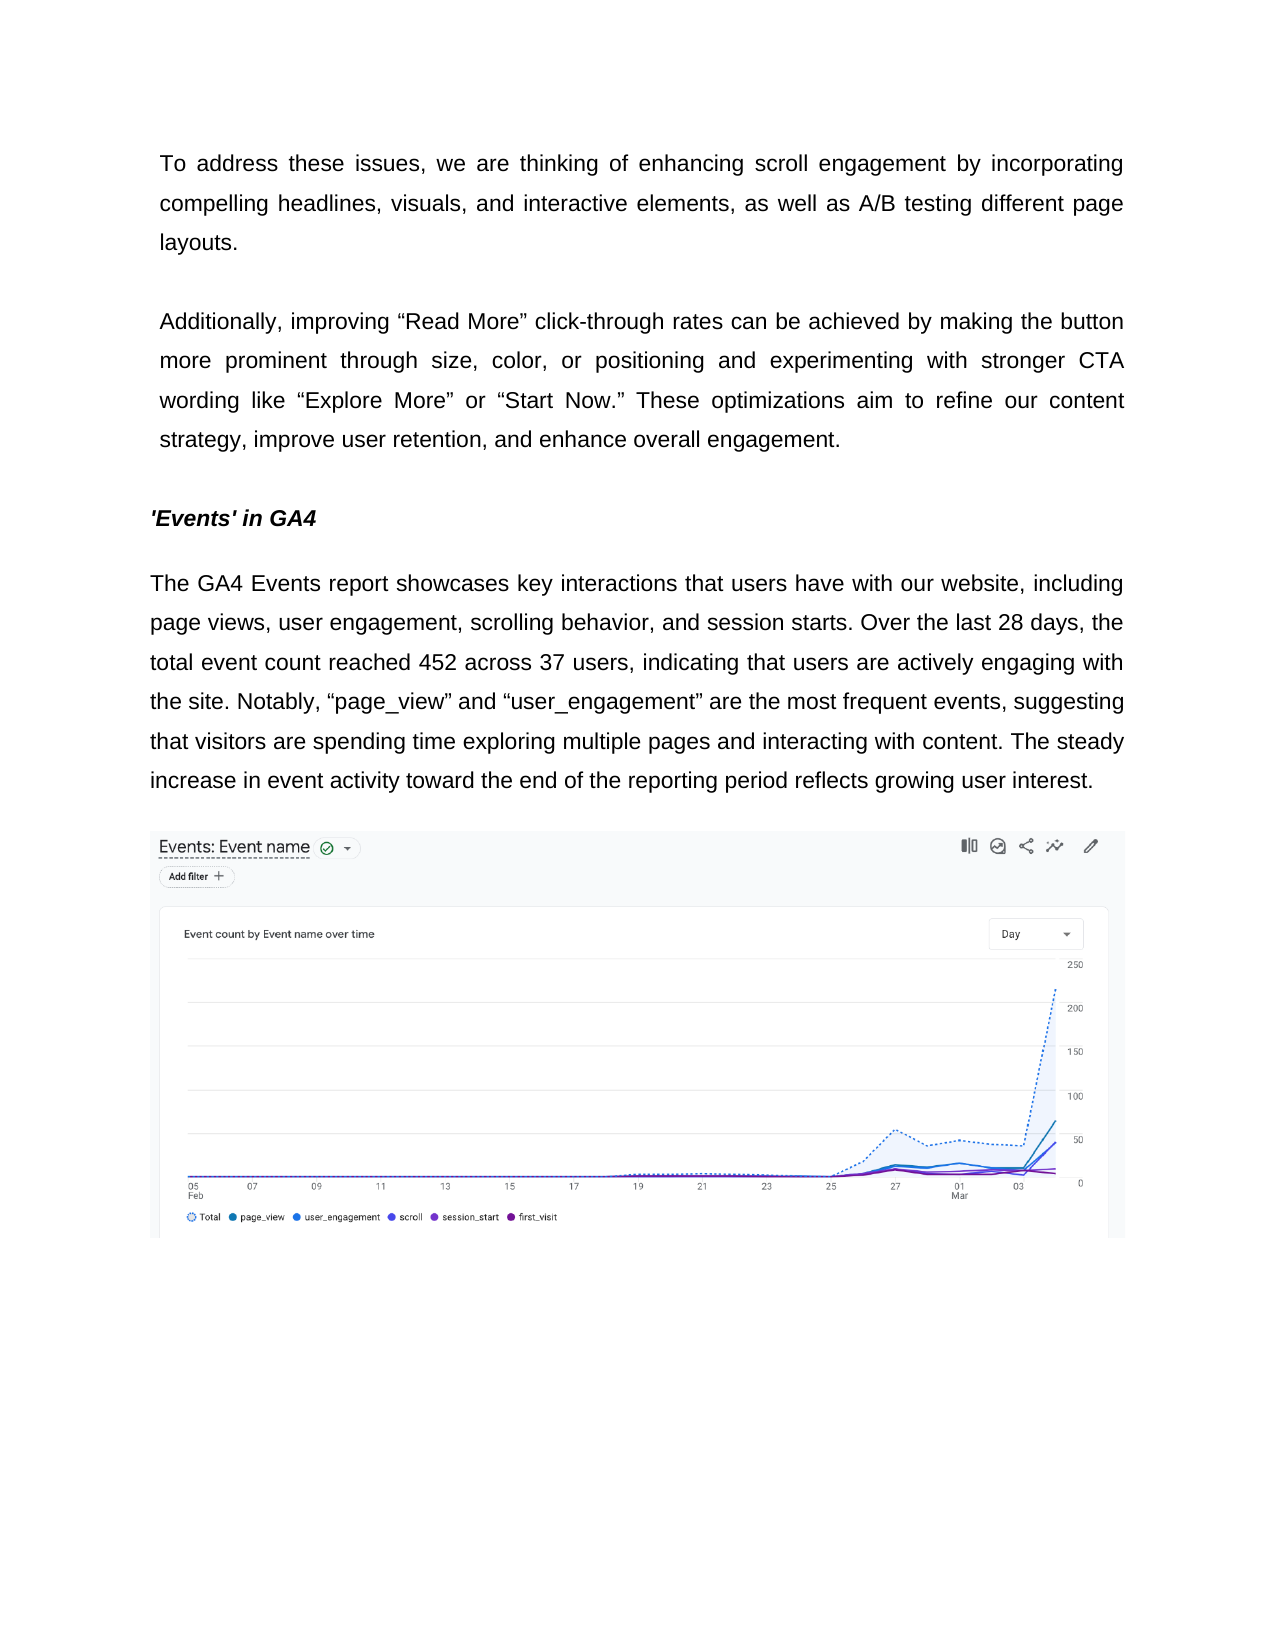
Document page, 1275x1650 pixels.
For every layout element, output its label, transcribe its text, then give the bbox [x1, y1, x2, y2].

list Additionally, improving “Read More” click-through rates can be achieved by making the button more prominent through size, color, or positioning and experimenting with stronger CTA wording like “Explore More” or “Start Now.” These optimizations aim to refine our content strategy, improve user retention, and enhance overall engagement. [159, 308, 1125, 453]
picture [150, 831, 1125, 1238]
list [159, 150, 1125, 255]
text The GA4 Events report showcases key interactions that users have with our website, including page views, user engagement, scrolling behavior, and session starts. Over the last 28 days, the total event count reached 452 across 37 users, indicating that users are actively engaging with the site. Notably, “page_view” and “user_engagement” are the most frequent events, suggesting that visitors are spending time exploring multiple pages and interacting with content. The steady increase in event activity toward the end of the reporting period reflects growing user interest. [150, 570, 1125, 793]
text 'Events' in GA4 [150, 505, 1125, 532]
